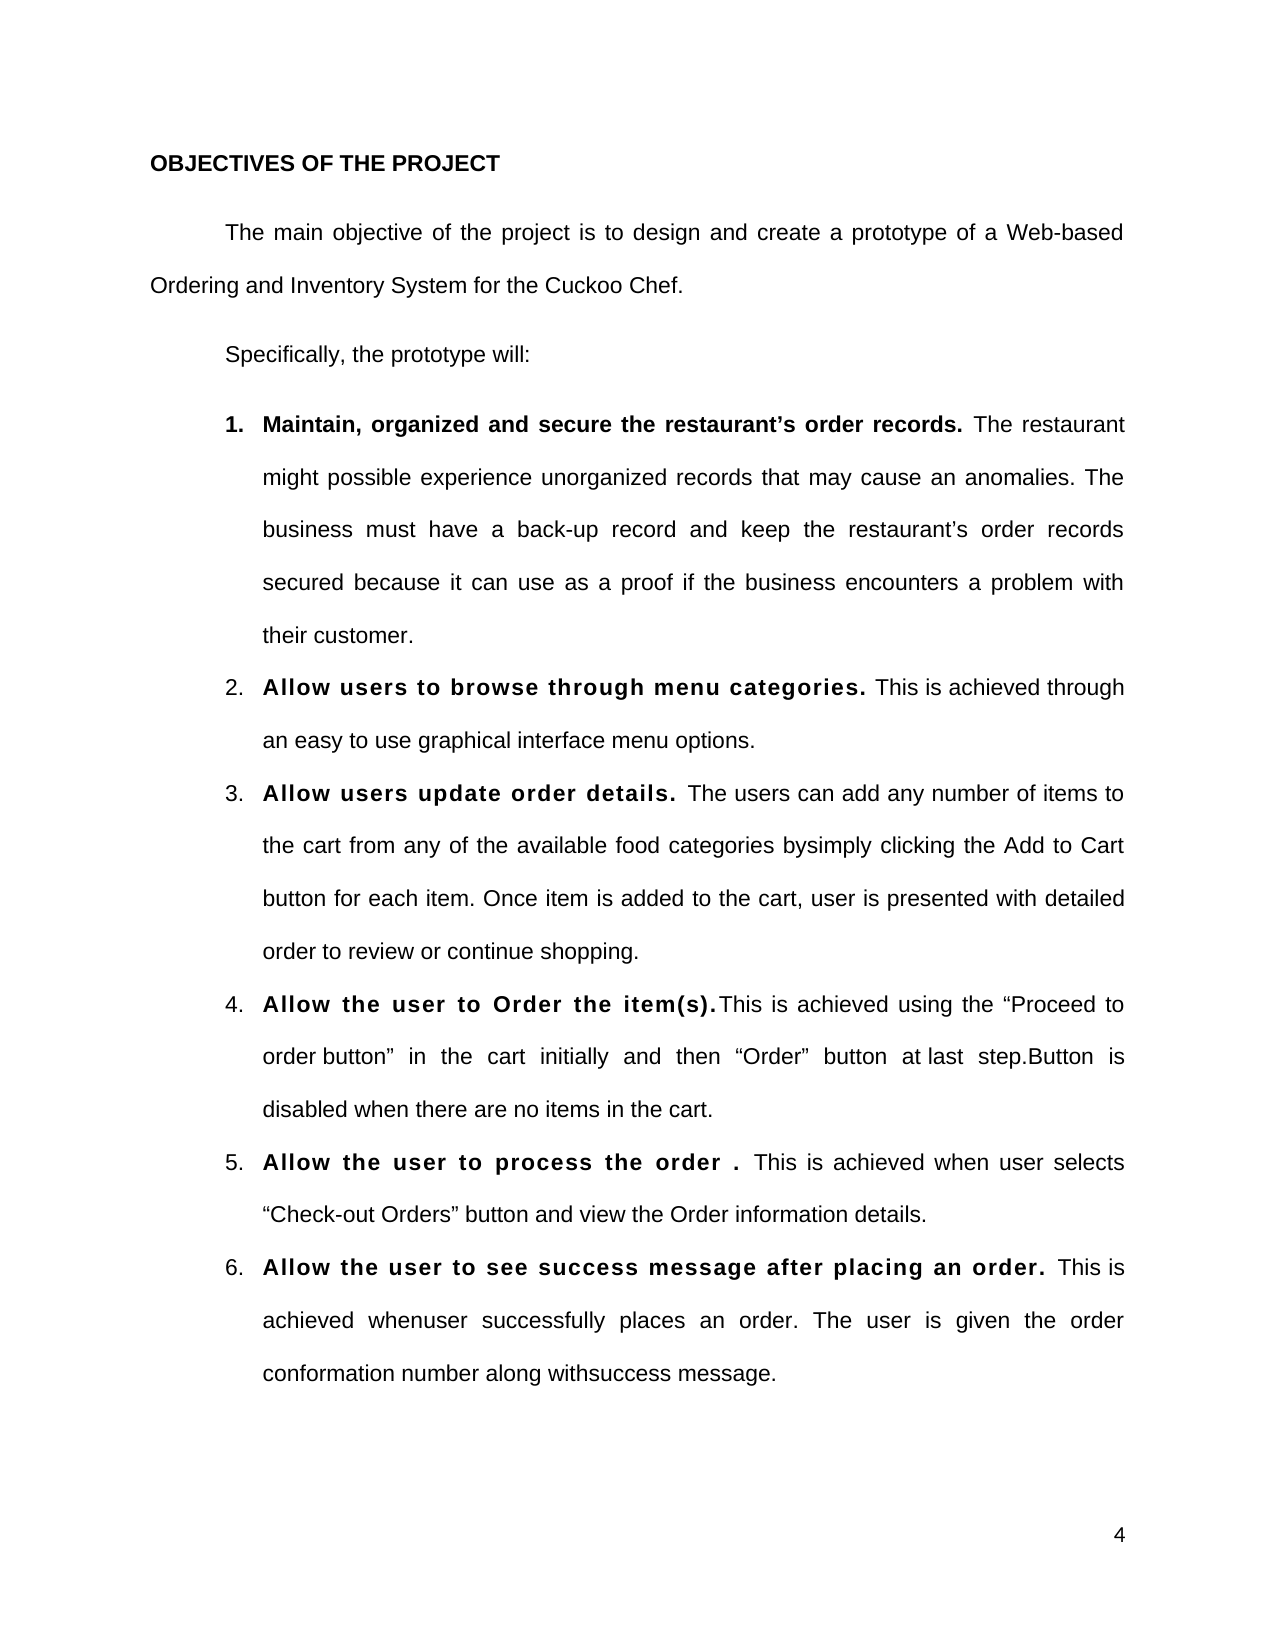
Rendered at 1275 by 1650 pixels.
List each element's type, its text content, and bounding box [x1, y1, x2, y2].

list Allow the user to see success message after placing an order. This is achieved whenuser successfully places an order. The user is given the order conformation number along withsuccess message. [225, 1254, 1125, 1386]
text OBJECTIVES OF THE PROJECT [150, 150, 1125, 176]
list Allow the user to process the order . This is achieved when user selects “Check-out Orders” button and view the Order information details. [225, 1149, 1125, 1228]
list Allow the user to Order the item(s).This is achieved using the “Proceed to order button” in the cart initially and then “Order” button at last step.Button is disabled when there are no items in the cart. [225, 991, 1125, 1122]
list Maintain, organized and secure the restaurant’s order records. The restaurant might possible experience unorganized records that may cause an anomalies. The business must have a back-up record and keep the restaurant’s order records secured because it can use as a proof if the business encounters a problem with their customer. [225, 411, 1125, 648]
list Allow users to browse through menu categories. This is achieved through an easy to use graphical interface menu options. [225, 674, 1125, 753]
text Specifically, the prototype will: [150, 341, 1125, 368]
text The main objective of the project is to design and create a prototype of a Web-based Ordering and Inventory System for the Cuckoo Chef. [150, 219, 1125, 298]
list Allow users update order details. The users can add any number of items to the cart from any of the available food categories bysimply clicking the Add to Cart button for each item. Once item is added to the cart, user is presented with detailed order to review or continue shopping. [225, 780, 1125, 964]
